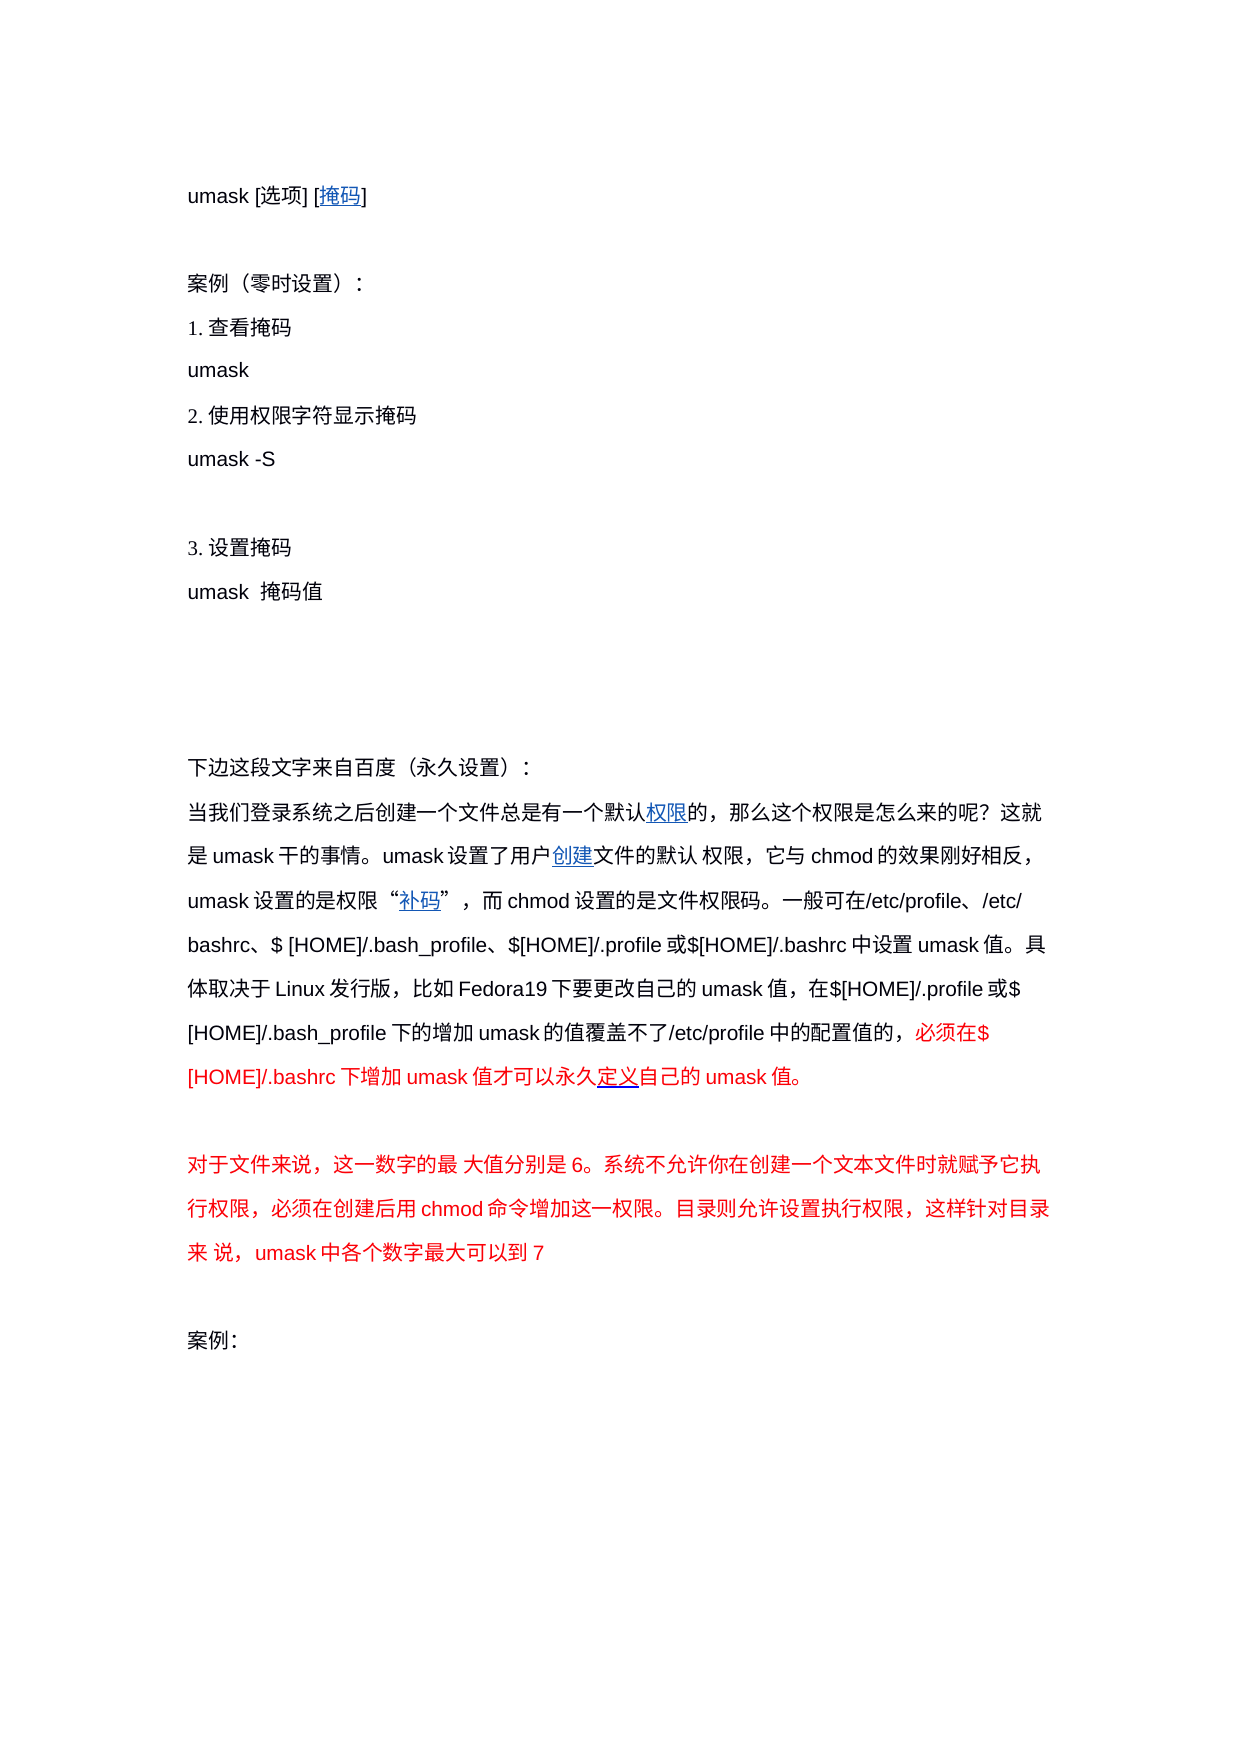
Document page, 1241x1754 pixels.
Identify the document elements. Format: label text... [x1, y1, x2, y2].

text 案例（零时设置）： [187, 260, 1053, 304]
text umask [选项] [掩码] [187, 172, 1053, 216]
text 3. 设置掩码 [187, 524, 1053, 568]
text umask 掩码值 [187, 568, 1053, 613]
text umask [187, 348, 1053, 392]
text 下边这段文字来自百度（永久设置）： [187, 745, 1053, 789]
text 2. 使用权限字符显示掩码 [187, 392, 1053, 436]
text umask -S [187, 436, 1053, 480]
text 当我们登录系统之后创建一个文件总是有一个默认权限的，那么这个权限是怎么来的呢？这就是umask干的事情。umask设置了用户创建文件的默认 权限，它与chmod的效果刚好相反，umask设置的是权限“补码”，而chmod设置的是文件权限码。一般可在/etc/profile、/etc/bashrc、$ [HOME]/.bash_profile、$[HOME]/.profile或$[HOME]/.bashrc中设置umask值。具体取决于Linux发行版，比如Fedora19下要更改自己的umask值，在$[HOME]/.profile或$[HOME]/.bash_profile下的增加umask的值覆盖不了/etc/profile中的配置值的，必须在$[HOME]/.bashrc下增加umask值才可以永久定义自己的umask值。 [187, 789, 1053, 1097]
text 1. 查看掩码 [187, 304, 1053, 348]
text 对于文件来说，这一数字的最 大值分别是6。系统不允许你在创建一个文本文件时就赋予它执行权限，必须在创建后用chmod命令增加这一权限。目录则允许设置执行权限，这样针对目录来 说，umask中各个数字最大可以到7 [187, 1141, 1053, 1273]
text 案例： [187, 1318, 1053, 1362]
